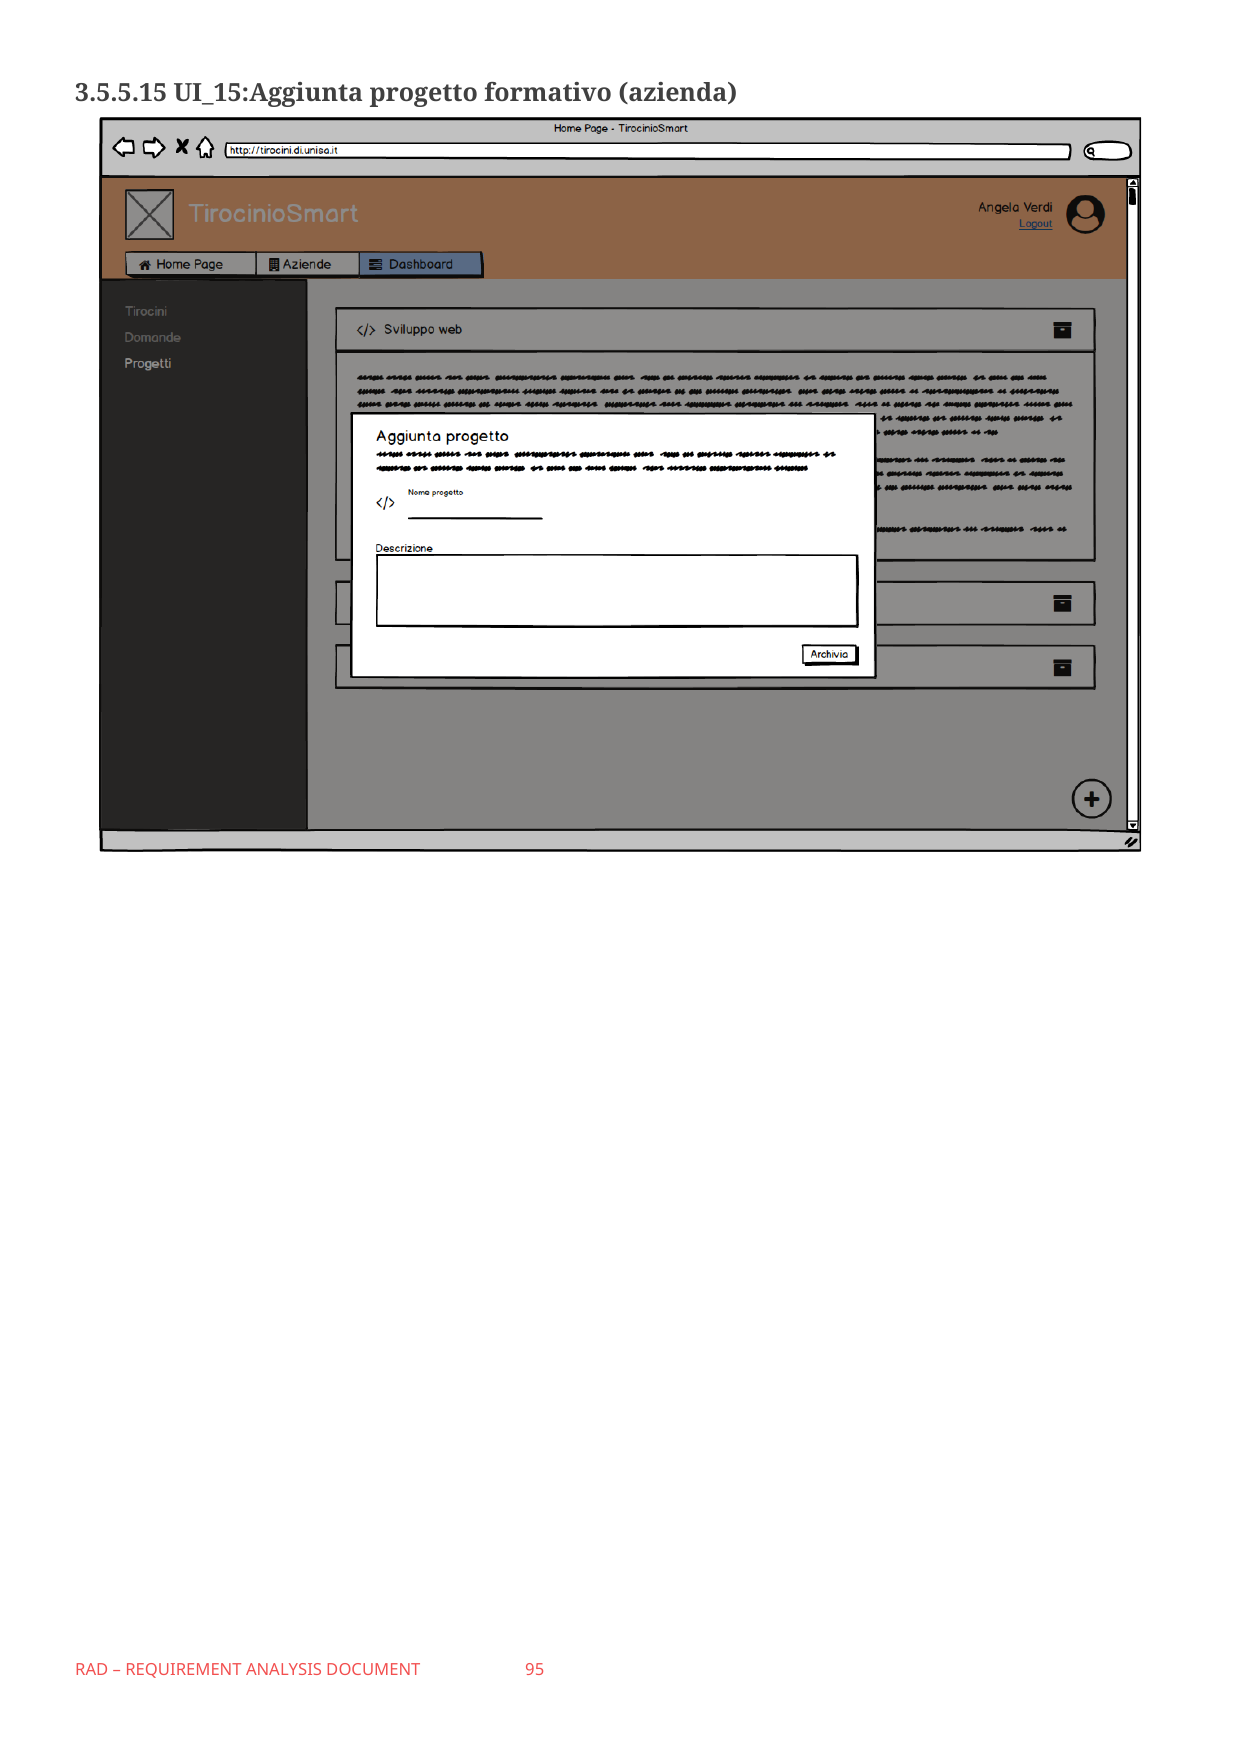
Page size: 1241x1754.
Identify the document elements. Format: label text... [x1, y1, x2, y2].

picture [99, 117, 1142, 852]
subtitle 3.5.5.15 UI_15:Aggiunta progetto formativo (azienda) [75, 75, 1165, 109]
